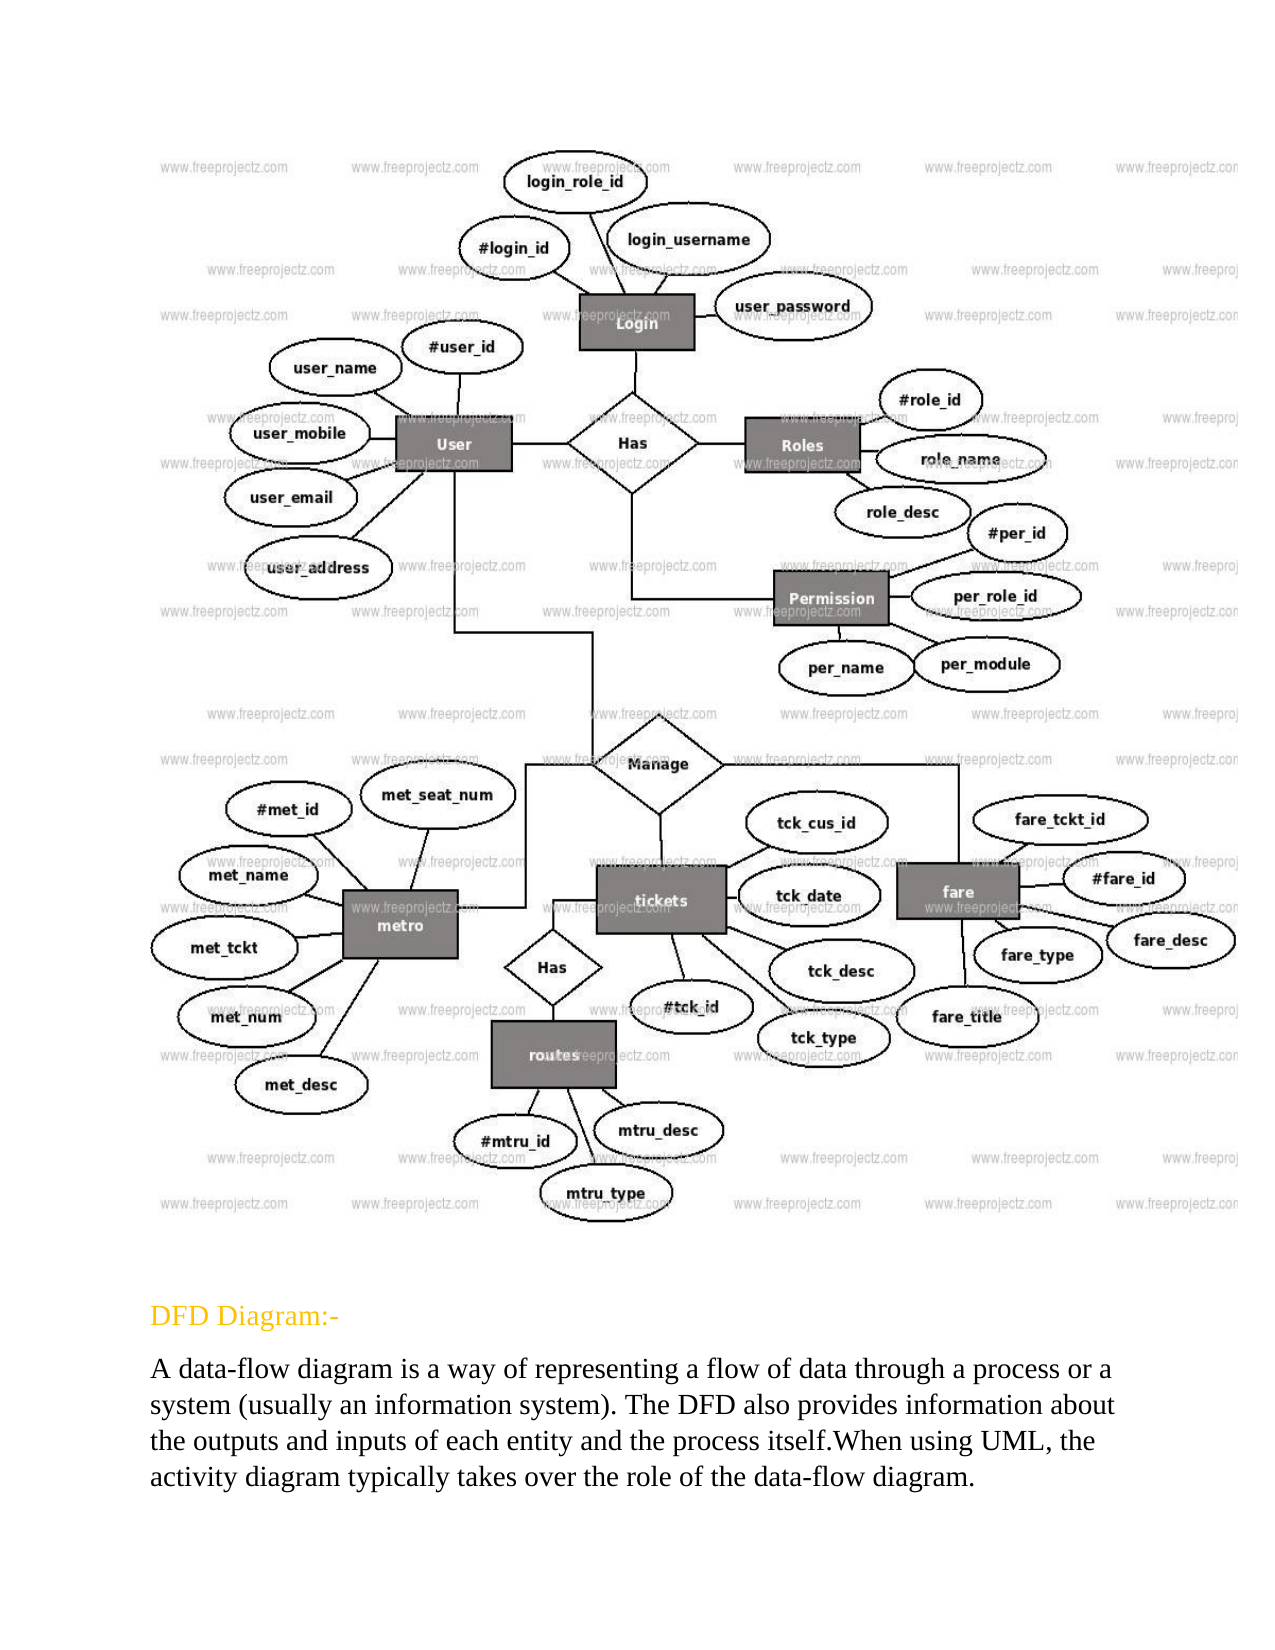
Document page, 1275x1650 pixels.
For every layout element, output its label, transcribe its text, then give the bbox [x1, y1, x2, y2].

picture [150, 150, 1238, 1227]
text A data-flow diagram is a way of representing a flow of data through a process or a system (usually an information system). The DFD also provides information about the outputs and inputs of each entity and the process itself.When using UML, the activity diagram typically takes over the role of the data-flow diagram. [150, 1351, 1125, 1493]
text DFD Diagram:- [150, 1298, 1125, 1332]
